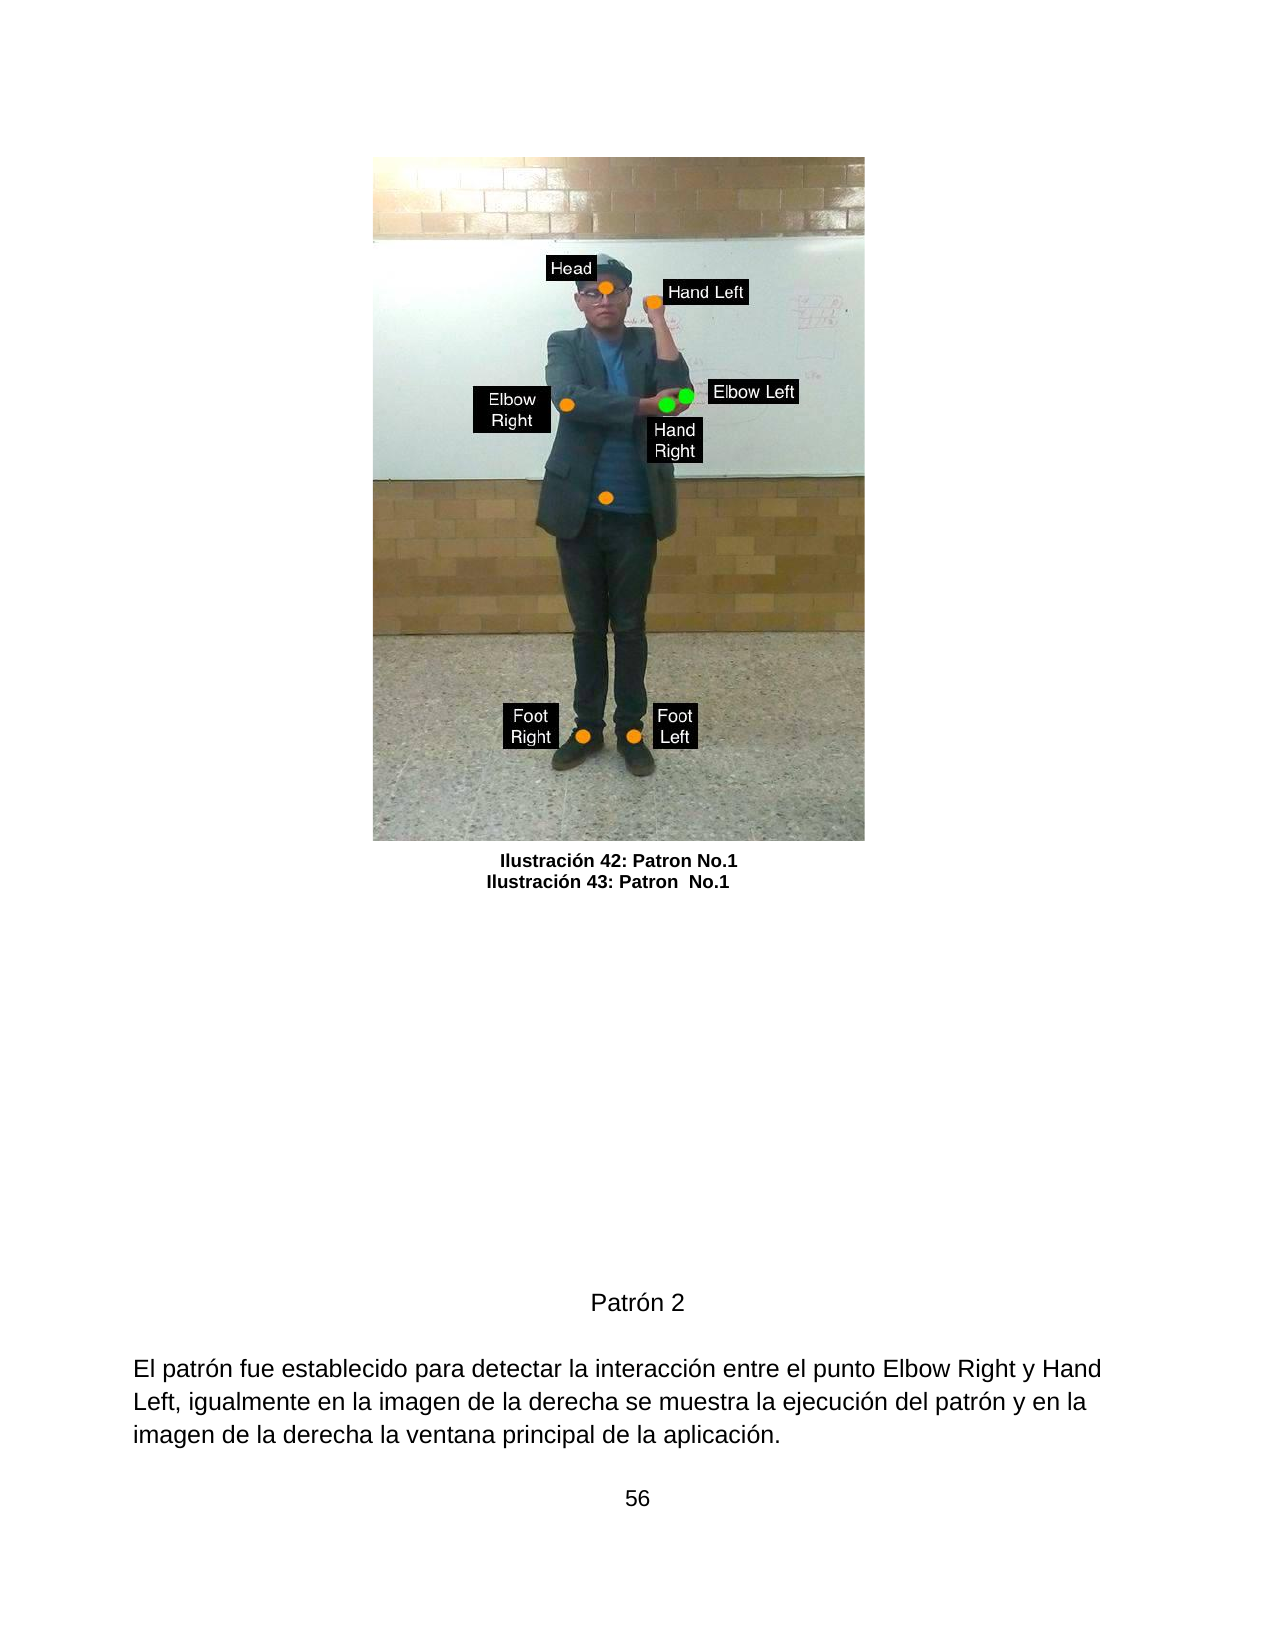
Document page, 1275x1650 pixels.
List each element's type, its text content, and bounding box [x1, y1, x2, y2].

text Patrón 2 [133, 1288, 1142, 1317]
picture [372, 157, 865, 841]
text El patrón fue establecido para detectar la interacción entre el punto Elbow Right y Hand Left, igualmente en la imagen de la derecha se muestra la ejecución del patrón y en la imagen de la derecha la ventana principal de la aplicación. [133, 1354, 1142, 1449]
